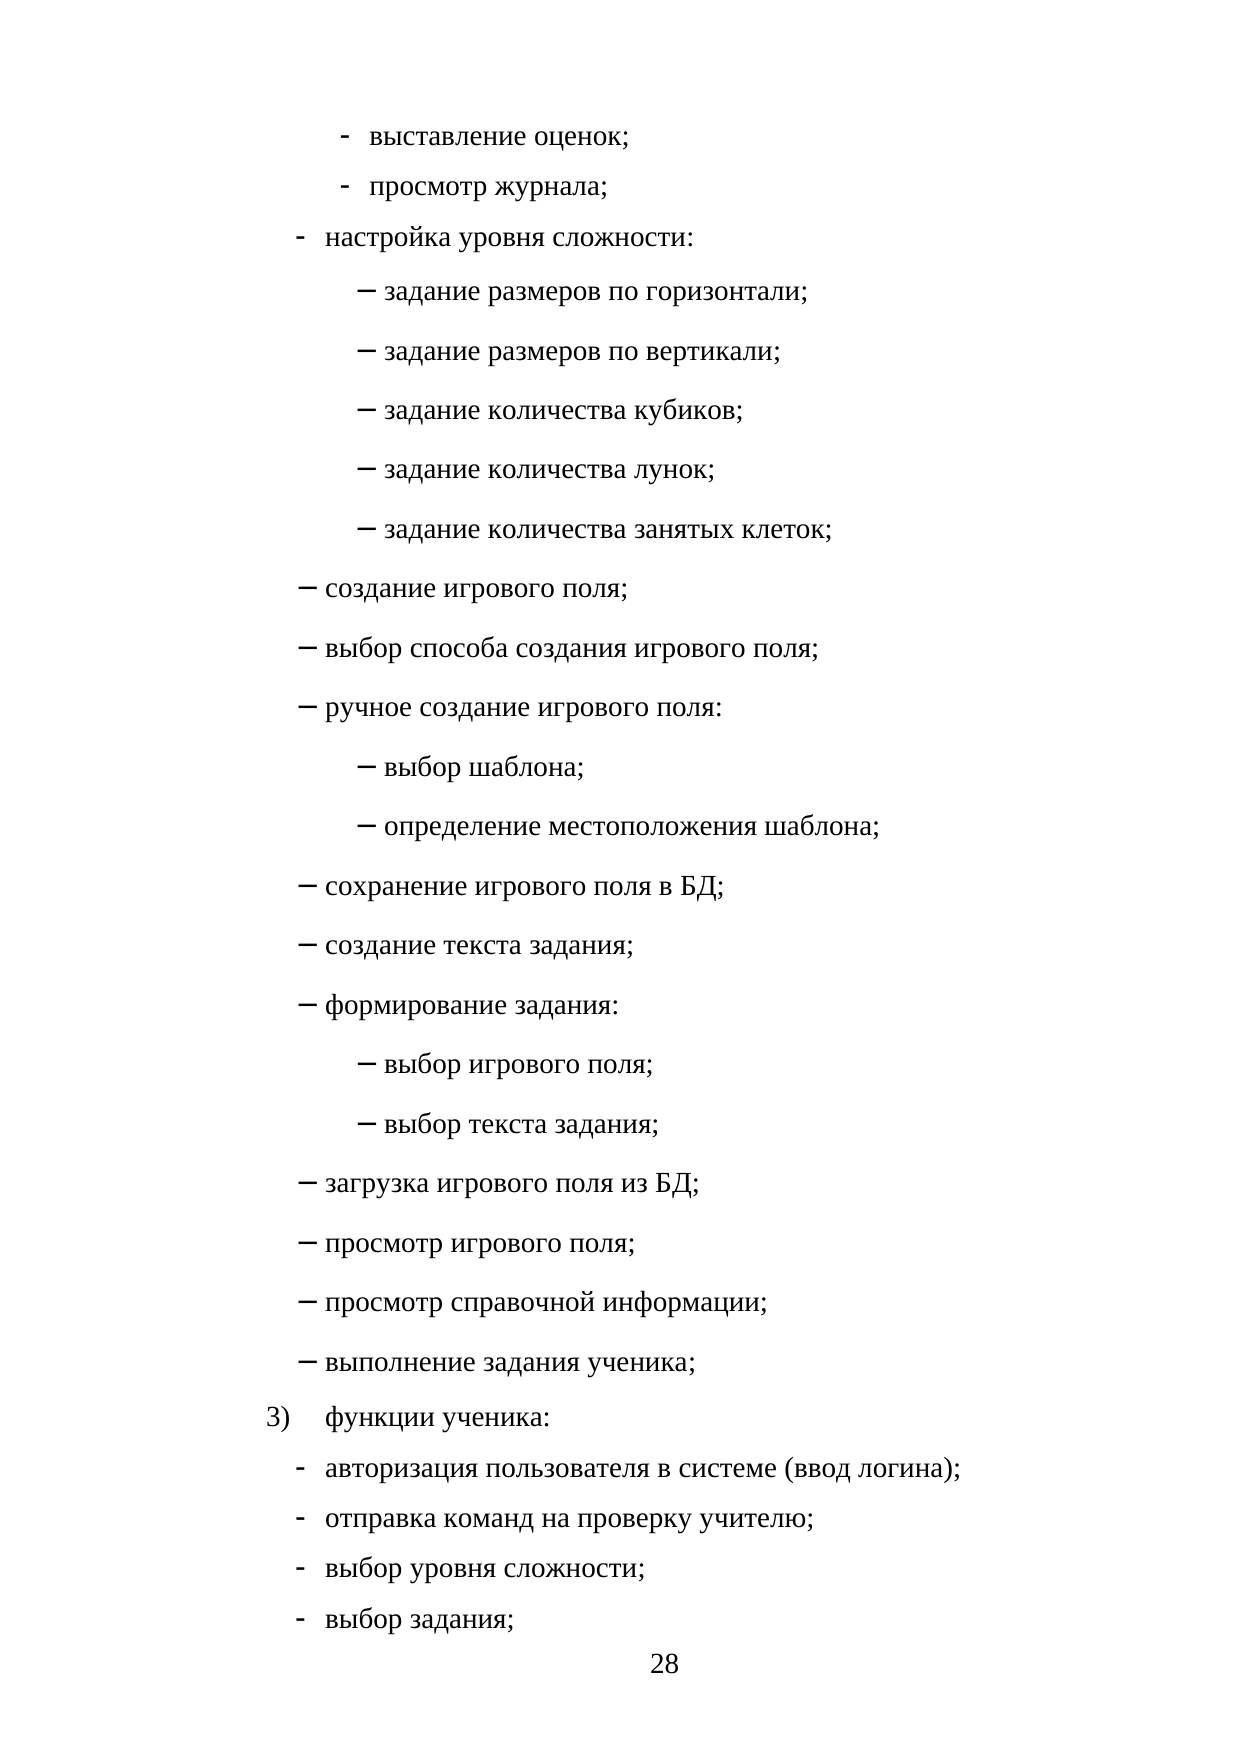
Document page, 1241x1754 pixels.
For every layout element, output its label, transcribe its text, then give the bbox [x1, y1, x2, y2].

list выбор уровня сложности; [295, 1551, 1152, 1584]
list авторизация пользователя в системе (ввод логина); [295, 1450, 1152, 1483]
list выбор игрового поля; [354, 1043, 1152, 1082]
list задание размеров по горизонтали; [354, 269, 1152, 309]
list функции ученика: [266, 1399, 1152, 1433]
list выставление оценок; [340, 118, 1152, 152]
list просмотр справочной информации; [295, 1281, 1152, 1320]
list выбор шаблона; [354, 745, 1152, 785]
list ручное создание игрового поля: [295, 686, 1152, 725]
list определение местоположения шаблона; [354, 805, 1152, 844]
list создание игрового поля; [295, 567, 1152, 606]
list выполнение задания ученика; [295, 1340, 1152, 1380]
list отправка команд на проверку учителю; [295, 1500, 1152, 1534]
list формирование задания: [295, 983, 1152, 1023]
list задание размеров по вертикали; [354, 329, 1152, 368]
list выбор текста задания; [354, 1102, 1152, 1142]
list задание количества кубиков; [354, 388, 1152, 428]
list загрузка игрового поля из БД; [295, 1162, 1152, 1201]
list просмотр игрового поля; [295, 1221, 1152, 1261]
list выбор способа создания игрового поля; [295, 626, 1152, 666]
list задание количества занятых клеток; [354, 507, 1152, 547]
list сохранение игрового поля в БД; [295, 864, 1152, 904]
list выбор задания; [295, 1601, 1152, 1635]
list задание количества лунок; [354, 448, 1152, 487]
list создание текста задания; [295, 924, 1152, 963]
list настройка уровня сложности: [295, 219, 1152, 253]
list просмотр журнала; [340, 168, 1152, 202]
